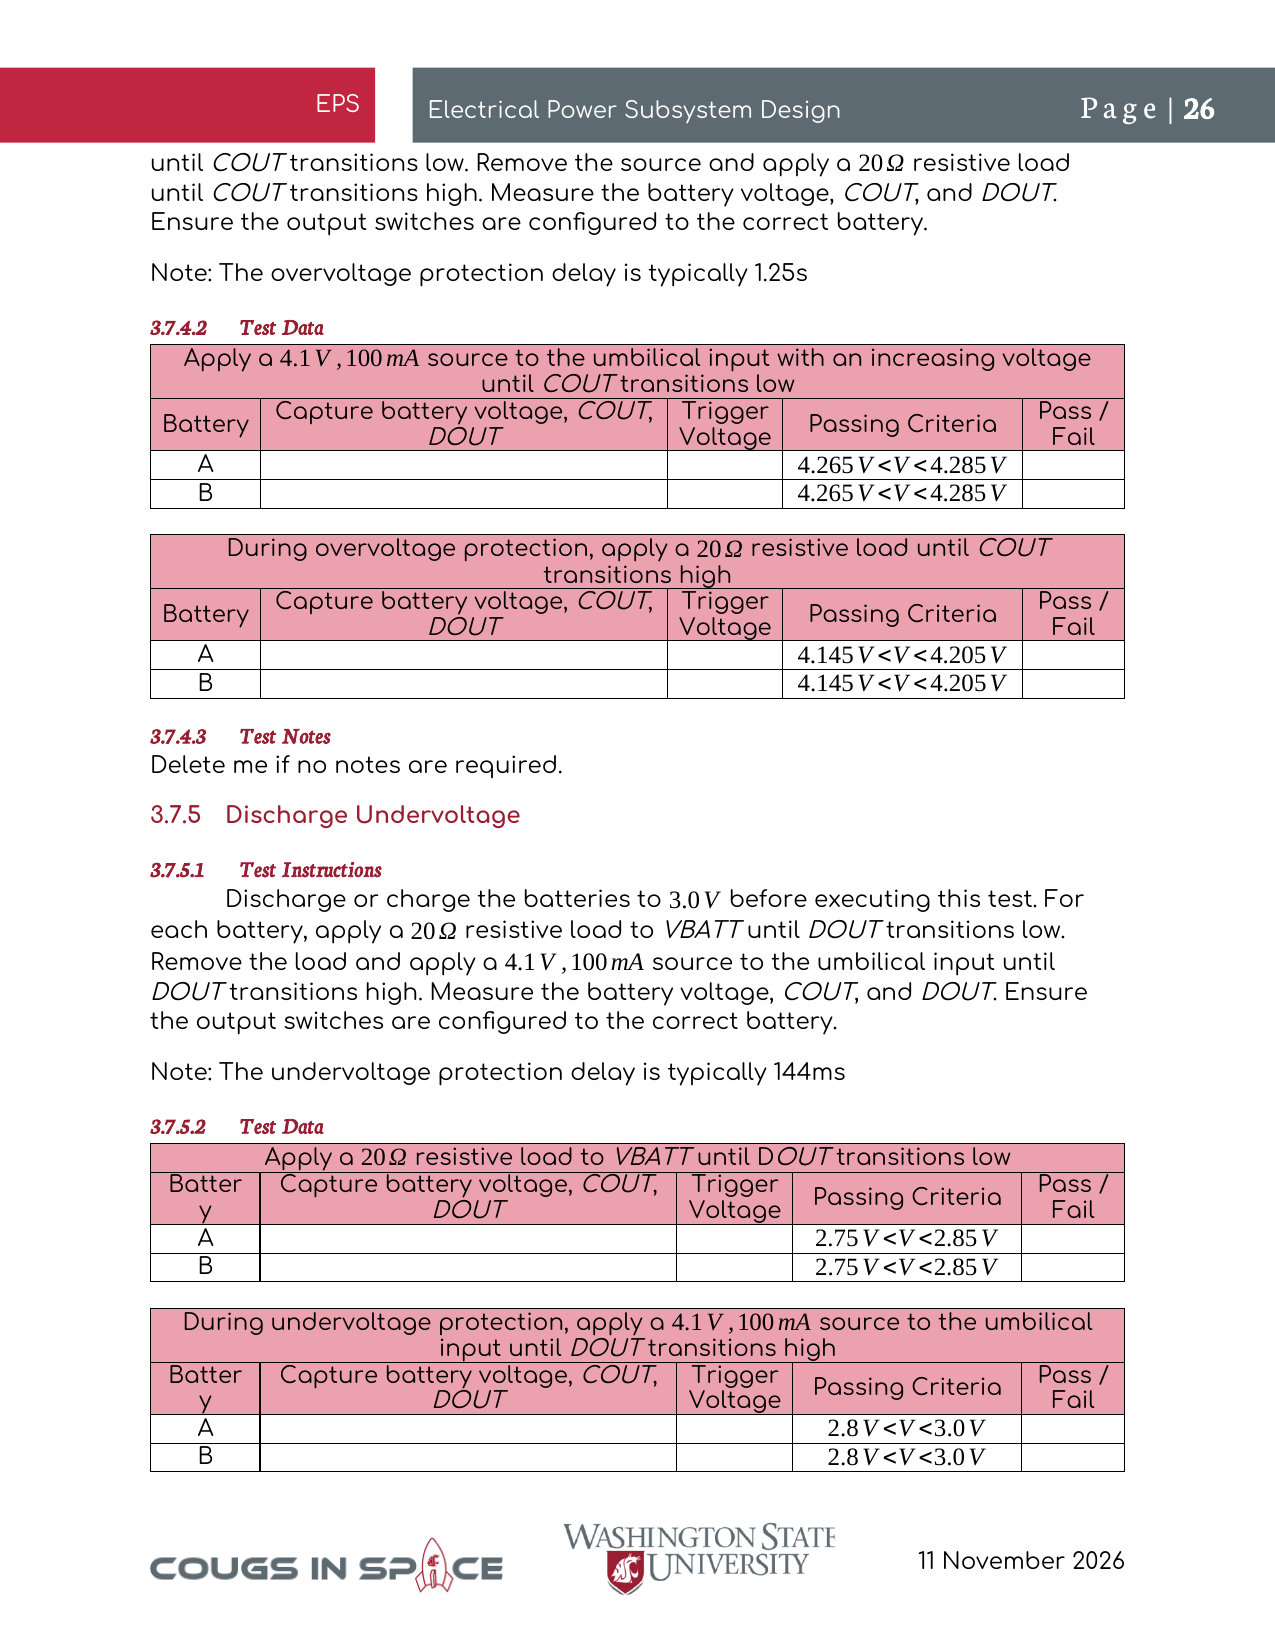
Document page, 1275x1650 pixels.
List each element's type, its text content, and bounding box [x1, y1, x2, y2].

subtitle Discharge Undervoltage [150, 803, 1125, 828]
text Discharge or charge the batteries to before executing this test. For each battery, apply a resistive load to VBATT until DOUT transitions low. Remove the load and apply a source to the umbilical input until DOUT transitions high. Measure the battery voltage, COUT, and DOUT. Ensure the output switches are configured to the correct battery. [150, 886, 1125, 1035]
text Note: The overvoltage protection delay is typically 1.25s [150, 261, 1125, 286]
table_cell [677, 1415, 792, 1442]
table_cell [668, 670, 782, 698]
table_cell [668, 480, 782, 508]
text Note: The undervoltage protection delay is typically 144ms [150, 1060, 1125, 1085]
table_cell B [151, 1444, 259, 1471]
table_cell [261, 1225, 676, 1252]
table_cell Passing Criteria [793, 1363, 1021, 1414]
table_cell [793, 1225, 1021, 1252]
table_cell [261, 1415, 676, 1442]
table_cell [1022, 1254, 1124, 1281]
table_cell [1023, 480, 1124, 508]
table_cell [261, 670, 667, 698]
table_cell Capture battery voltage, COUT, DOUT [261, 399, 667, 450]
table_cell Passing Criteria [783, 399, 1022, 450]
table_header During undervoltage protection, apply a source to the umbilical input until DOUT transitions high [151, 1309, 1124, 1362]
subtitle Test Data [150, 1110, 1125, 1139]
table_cell Pass / Fail [1023, 589, 1124, 640]
table_cell [261, 480, 667, 508]
table_cell [1023, 451, 1124, 479]
table_cell [261, 1444, 676, 1471]
table_cell [1023, 670, 1124, 698]
table_cell [261, 1254, 676, 1281]
table_header During overvoltage protection, apply a resistive load until COUT transitions high [151, 535, 1124, 588]
table_header Apply a source to the umbilical input with an increasing voltage until COUT transitions low [151, 345, 1124, 398]
table_cell Passing Criteria [793, 1173, 1021, 1224]
picture [150, 1537, 503, 1594]
table_cell [793, 1444, 1021, 1471]
table_cell Pass / Fail [1022, 1173, 1124, 1224]
table_cell [1022, 1415, 1124, 1442]
table_cell Battery [151, 1363, 259, 1414]
table_cell [783, 480, 1022, 508]
table_cell B [151, 670, 260, 698]
table_cell Battery [151, 589, 260, 640]
table_cell Capture battery voltage, COUT, DOUT [261, 589, 667, 640]
table_cell [783, 641, 1022, 669]
table_cell Pass / Fail [1022, 1363, 1124, 1414]
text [150, 150, 1125, 236]
table_cell Pass / Fail [1023, 399, 1124, 450]
table_cell Battery [151, 399, 260, 450]
table_cell A [151, 1415, 259, 1442]
text Delete me if no notes are required. [150, 753, 1125, 778]
picture [562, 1522, 835, 1594]
table_cell [783, 451, 1022, 479]
table_cell Trigger Voltage [668, 589, 782, 640]
table_cell A [151, 1225, 259, 1252]
table_cell [668, 641, 782, 669]
table_cell Passing Criteria [783, 589, 1022, 640]
table_cell Battery [151, 1173, 259, 1224]
table_cell [1022, 1225, 1124, 1252]
table_cell Capture battery voltage, COUT, DOUT [261, 1173, 676, 1224]
table_cell [677, 1254, 792, 1281]
table_cell [783, 670, 1022, 698]
subtitle Test Data [150, 311, 1125, 340]
table_cell [668, 451, 782, 479]
table_cell A [151, 451, 260, 479]
table_cell A [151, 641, 260, 669]
table_cell Trigger Voltage [677, 1173, 792, 1224]
table_cell [677, 1225, 792, 1252]
subtitle Test Notes [150, 719, 1125, 748]
table_cell [677, 1444, 792, 1471]
table_cell Trigger Voltage [677, 1363, 792, 1414]
table_cell B [151, 480, 260, 508]
table_cell B [151, 1254, 259, 1281]
table_cell [261, 641, 667, 669]
table_cell [793, 1254, 1021, 1281]
table_cell Trigger Voltage [668, 399, 782, 450]
table_cell [261, 451, 667, 479]
table_header Apply a resistive load to VBATT until DOUT transitions low [151, 1144, 1124, 1172]
table_cell [1022, 1444, 1124, 1471]
table_cell Capture battery voltage, COUT, DOUT [261, 1363, 676, 1414]
table_cell [1023, 641, 1124, 669]
table_cell [793, 1415, 1021, 1442]
subtitle Test Instructions [150, 853, 1125, 882]
